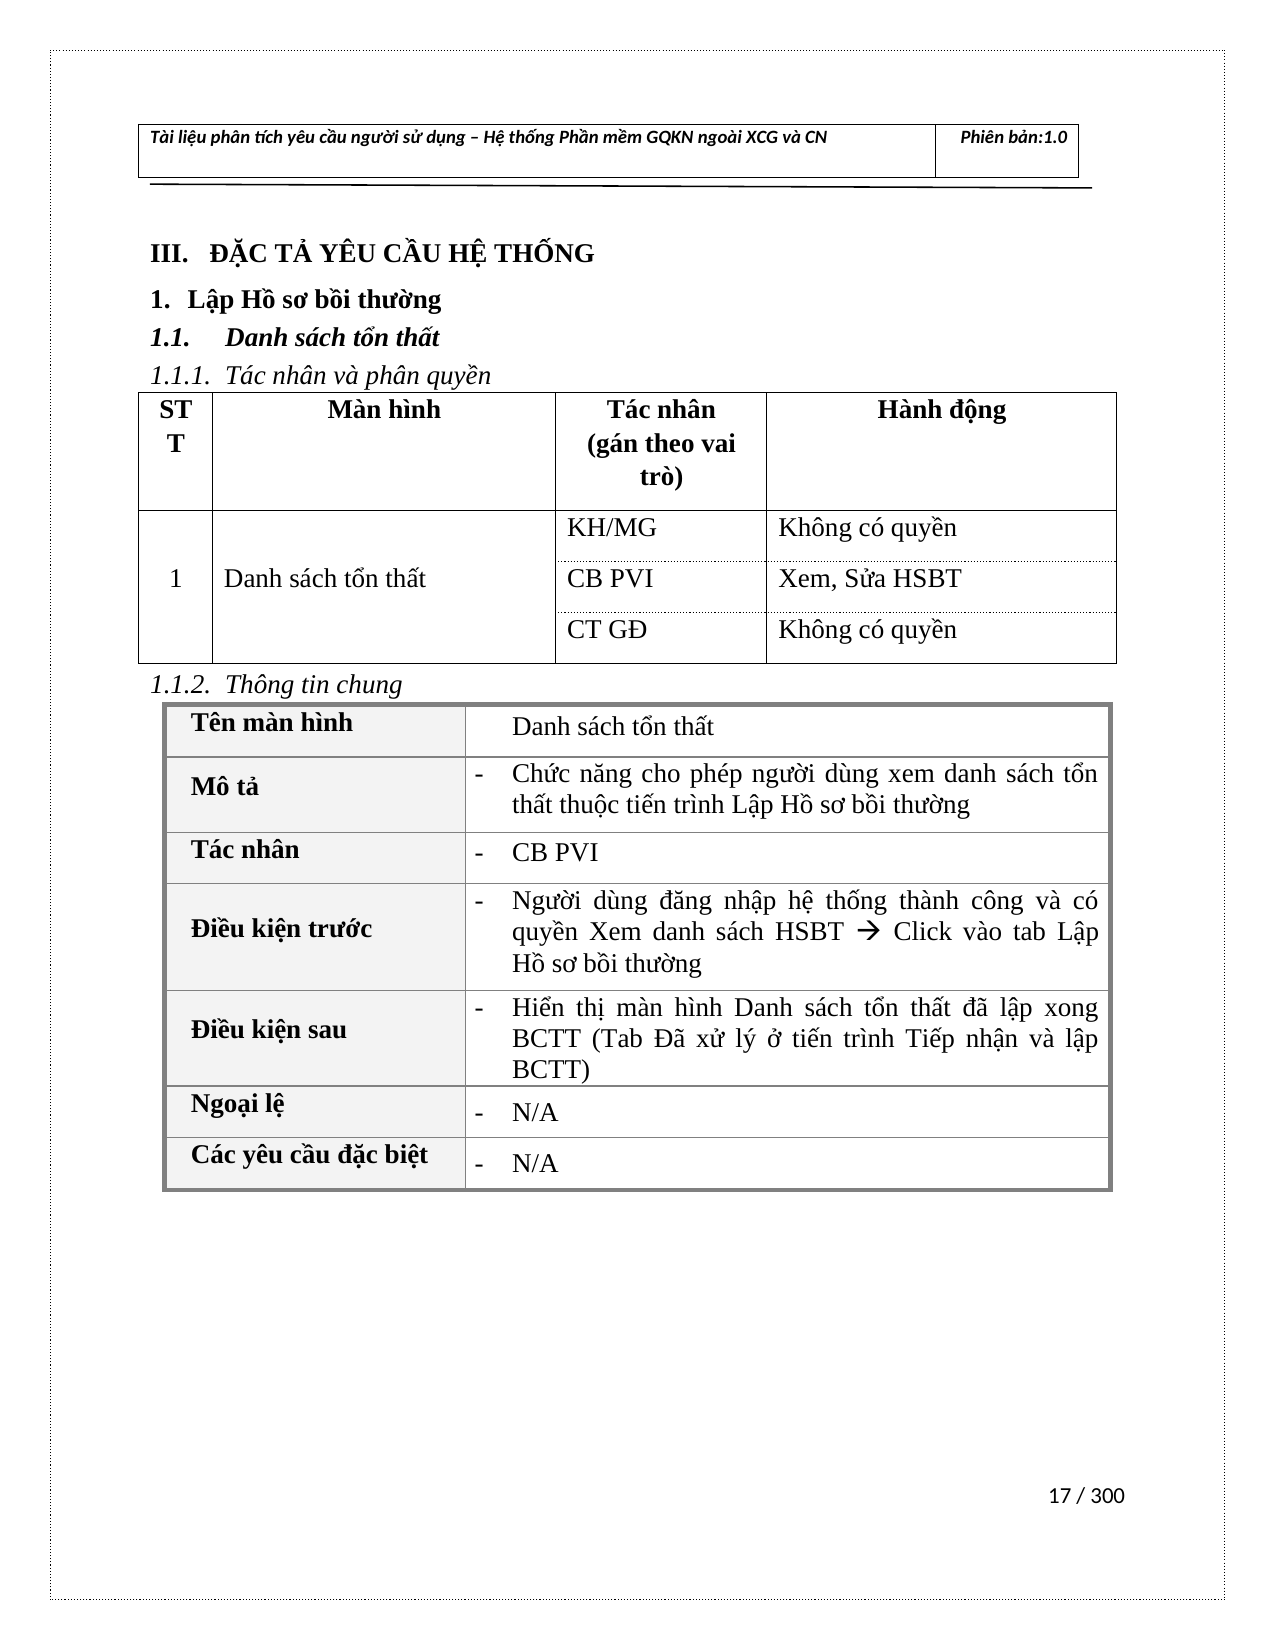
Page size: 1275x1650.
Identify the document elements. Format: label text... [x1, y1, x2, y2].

table_cell 1 [139, 511, 212, 663]
table_cell Người dùng đăng nhập hệ thống thành công và có quyền Xem danh sách HSBT Click vào tab Lập Hồ sơ bồi thường [466, 884, 1108, 990]
table_header Tên màn hình [167, 707, 465, 756]
table_cell N/A [466, 1087, 1108, 1137]
table_cell Mô tả [167, 758, 465, 832]
table_cell Tác nhân [167, 833, 465, 883]
table_cell Các yêu cầu đặc biệt [167, 1138, 465, 1188]
table_cell KH/MG [556, 511, 766, 561]
table_header Danh sách tổn thất [466, 707, 1108, 756]
table_cell Hiển thị màn hình Danh sách tổn thất đã lập xong BCTT (Tab Đã xử lý ở tiến trình Tiếp nhận và lập BCTT) [466, 991, 1108, 1085]
list Danh sách tổn thất [150, 321, 1125, 352]
table_header STT [139, 393, 212, 510]
table_cell Ngoại lệ [167, 1087, 465, 1137]
table_cell CB PVI [556, 561, 766, 612]
table_header Màn hình [213, 393, 555, 510]
table_header Tác nhân (gán theo vai trò) [556, 393, 766, 510]
table_header Hành động [767, 393, 1116, 510]
table_cell Điều kiện sau [167, 991, 465, 1085]
table_cell Không có quyền [767, 612, 1116, 663]
table_cell CT GĐ [556, 612, 766, 663]
table_cell Chức năng cho phép người dùng xem danh sách tổn thất thuộc tiến trình Lập Hồ sơ bồi thường [466, 758, 1108, 832]
subtitle ĐẶC TẢ YÊU CẦU HỆ THỐNG [150, 237, 1125, 268]
table_cell Danh sách tổn thất [213, 511, 555, 663]
table_cell Xem, Sửa HSBT [767, 561, 1116, 612]
table_cell Không có quyền [767, 511, 1116, 561]
list Tác nhân và phân quyền [150, 359, 1125, 390]
list Thông tin chung [150, 668, 1125, 699]
table_cell Điều kiện trước [167, 884, 465, 990]
table_cell N/A [466, 1138, 1108, 1188]
table_cell CB PVI [466, 833, 1108, 883]
subtitle Lập Hồ sơ bồi thường [150, 283, 1125, 314]
